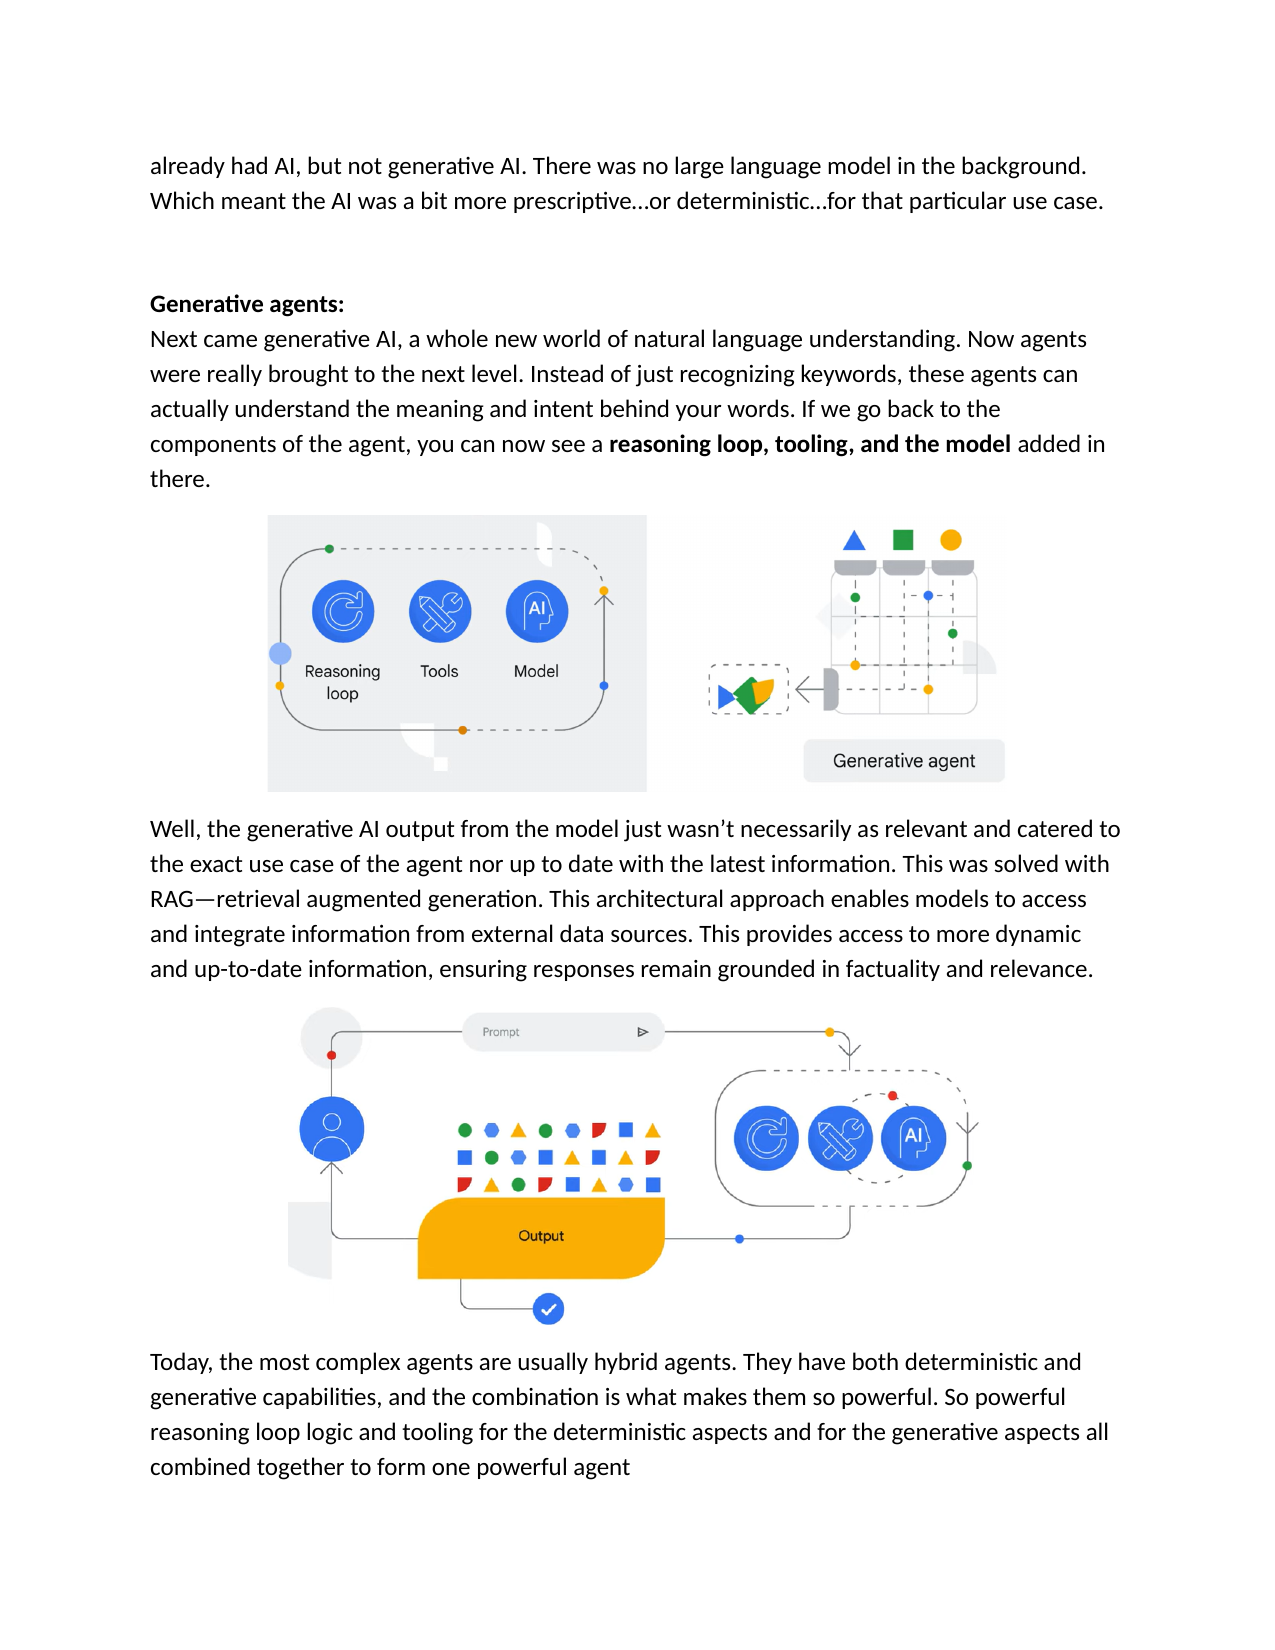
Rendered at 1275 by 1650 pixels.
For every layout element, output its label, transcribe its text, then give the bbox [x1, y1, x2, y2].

picture [267, 515, 1008, 792]
text Well, the generative AI output from the model just wasn’t necessarily as relevant and catered to the exact use case of the agent nor up to date with the latest information. This was solved with RAG—retrieval augmented generation. This architectural approach enables models to access and integrate information from external data sources. This provides access to more dynamic and up-to-date information, ensuring responses remain grounded in factuality and relevance. [150, 813, 1125, 984]
text Today, the most complex agents are usually hybrid agents. They have both deterministic and generative capabilities, and the combination is what makes them so powerful. So powerful reasoning loop logic and tooling for the deterministic aspects and for the generative aspects all combined together to form one powerful agent [150, 1346, 1125, 1481]
picture [288, 1005, 987, 1325]
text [150, 150, 1125, 216]
text Generative agents: Next came generative AI, a whole new world of natural language understanding. Now agents were really brought to the next level. Instead of just recognizing keywords, these agents can actually understand the meaning and intent behind your words. If we go back to the components of the agent, you can now see a reasoning loop, tooling, and the model added in there. [150, 288, 1125, 494]
